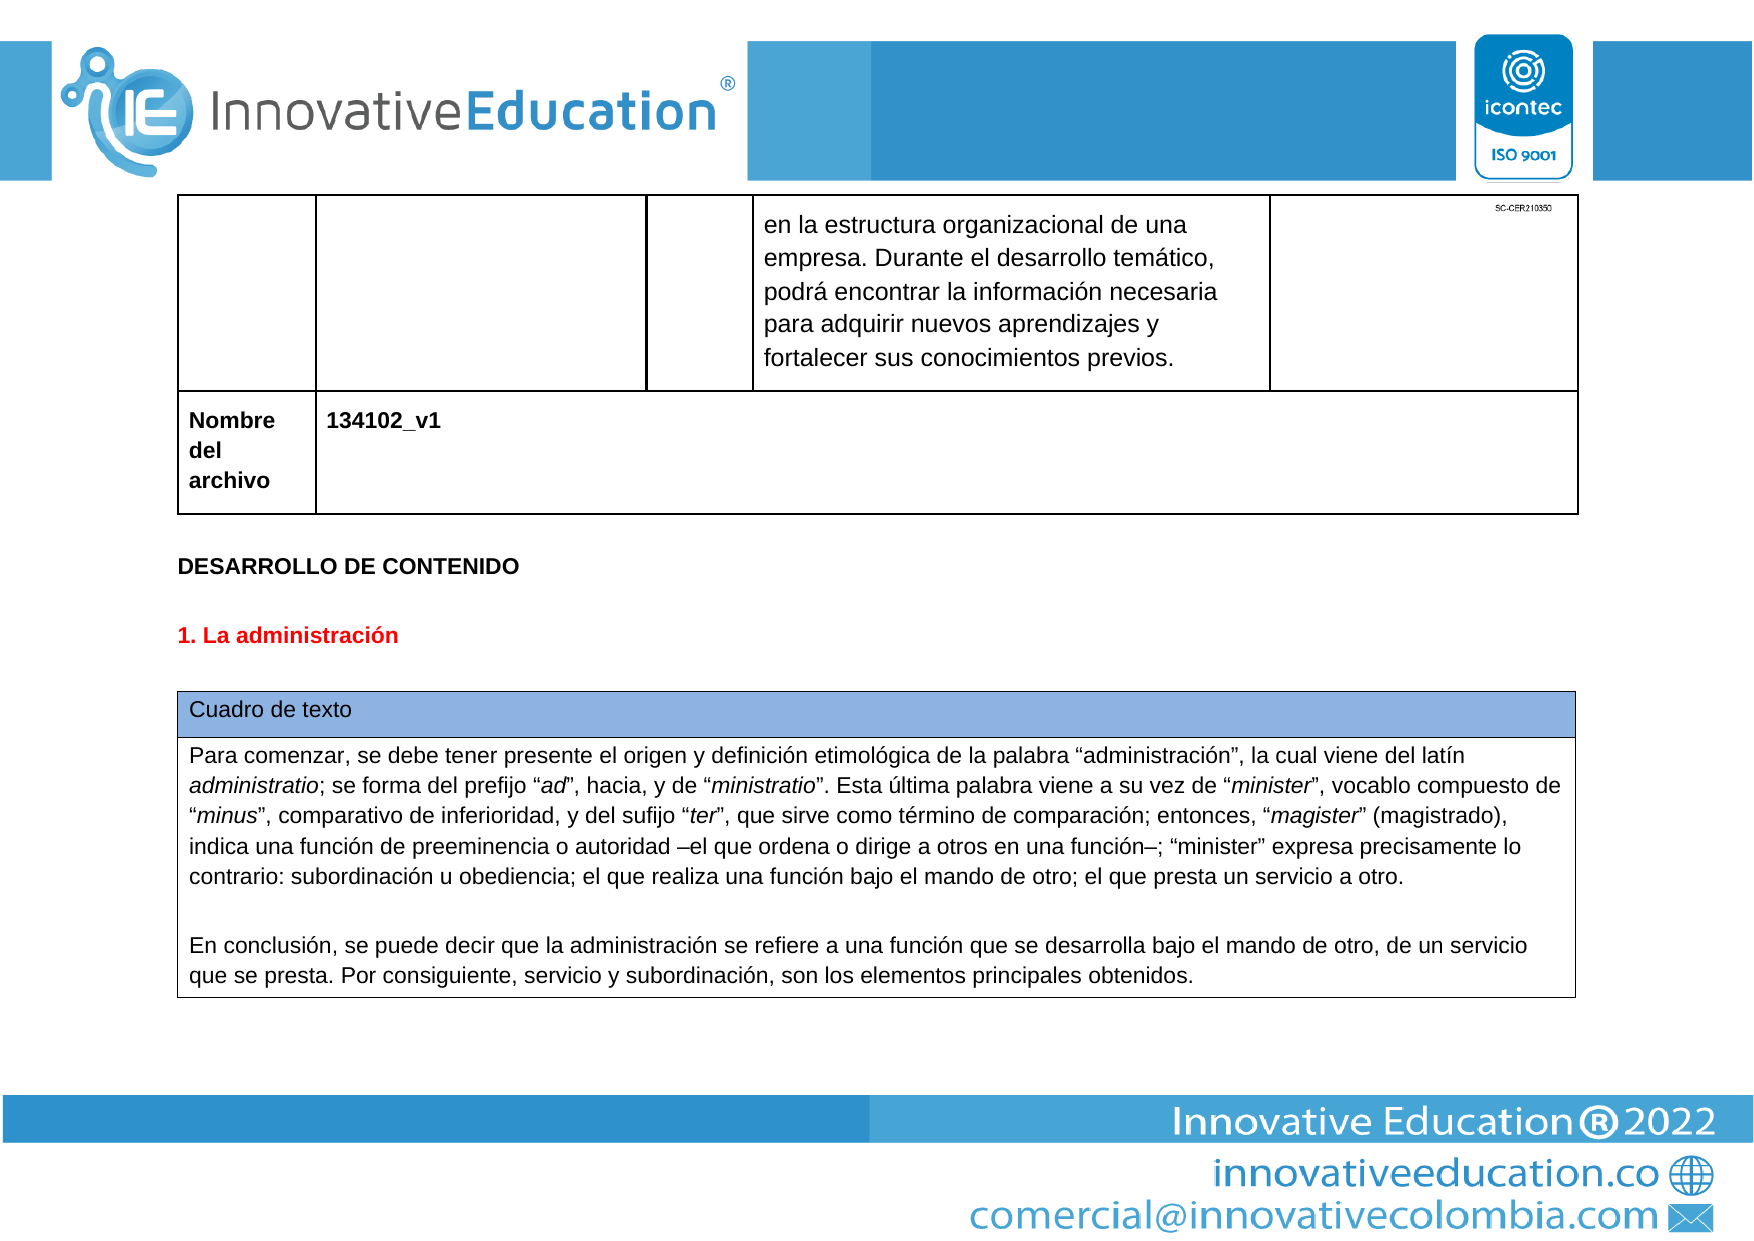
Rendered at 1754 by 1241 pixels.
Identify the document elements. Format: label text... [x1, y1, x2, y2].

table_cell Nombre del archivo [179, 392, 315, 512]
text DESARROLLO DE CONTENIDO [177, 553, 1577, 579]
table_header Cuadro de texto [178, 692, 1575, 737]
table_cell [317, 196, 645, 390]
text 1. La administración [177, 622, 1577, 648]
table_cell 4 [179, 196, 315, 390]
table_cell [1271, 196, 1577, 390]
table_cell 134102_v1 [317, 392, 1577, 512]
table_cell Para comenzar, se debe tener presente el origen y definición etimológica de la palabra “administración”, la cual viene del latín administratio; se forma del prefijo “ad”, hacia, y de “ministratio”. Esta última palabra viene a su vez de “minister”, vocablo compuesto de “minus”, comparativo de inferioridad, y del sufijo “ter”, que sirve como término de comparación; entonces, “magister” (magistrado), indica una función de preeminencia o autoridad –el que ordena o dirige a otros en una función–; “minister” expresa precisamente lo contrario: subordinación u obediencia; el que realiza una función bajo el mando de otro; el que presta un servicio a otro. En conclusión, se puede decir que la administración se refiere a una función que se desarrolla bajo el mando de otro, de un servicio que se presta. Por consiguiente, servicio y subordinación, son los elementos principales obtenidos. [178, 738, 1575, 997]
picture [1471, 32, 1576, 194]
picture [2, 1093, 1754, 1239]
table_cell [648, 196, 752, 390]
picture [0, 28, 1456, 194]
picture [1593, 28, 1752, 194]
